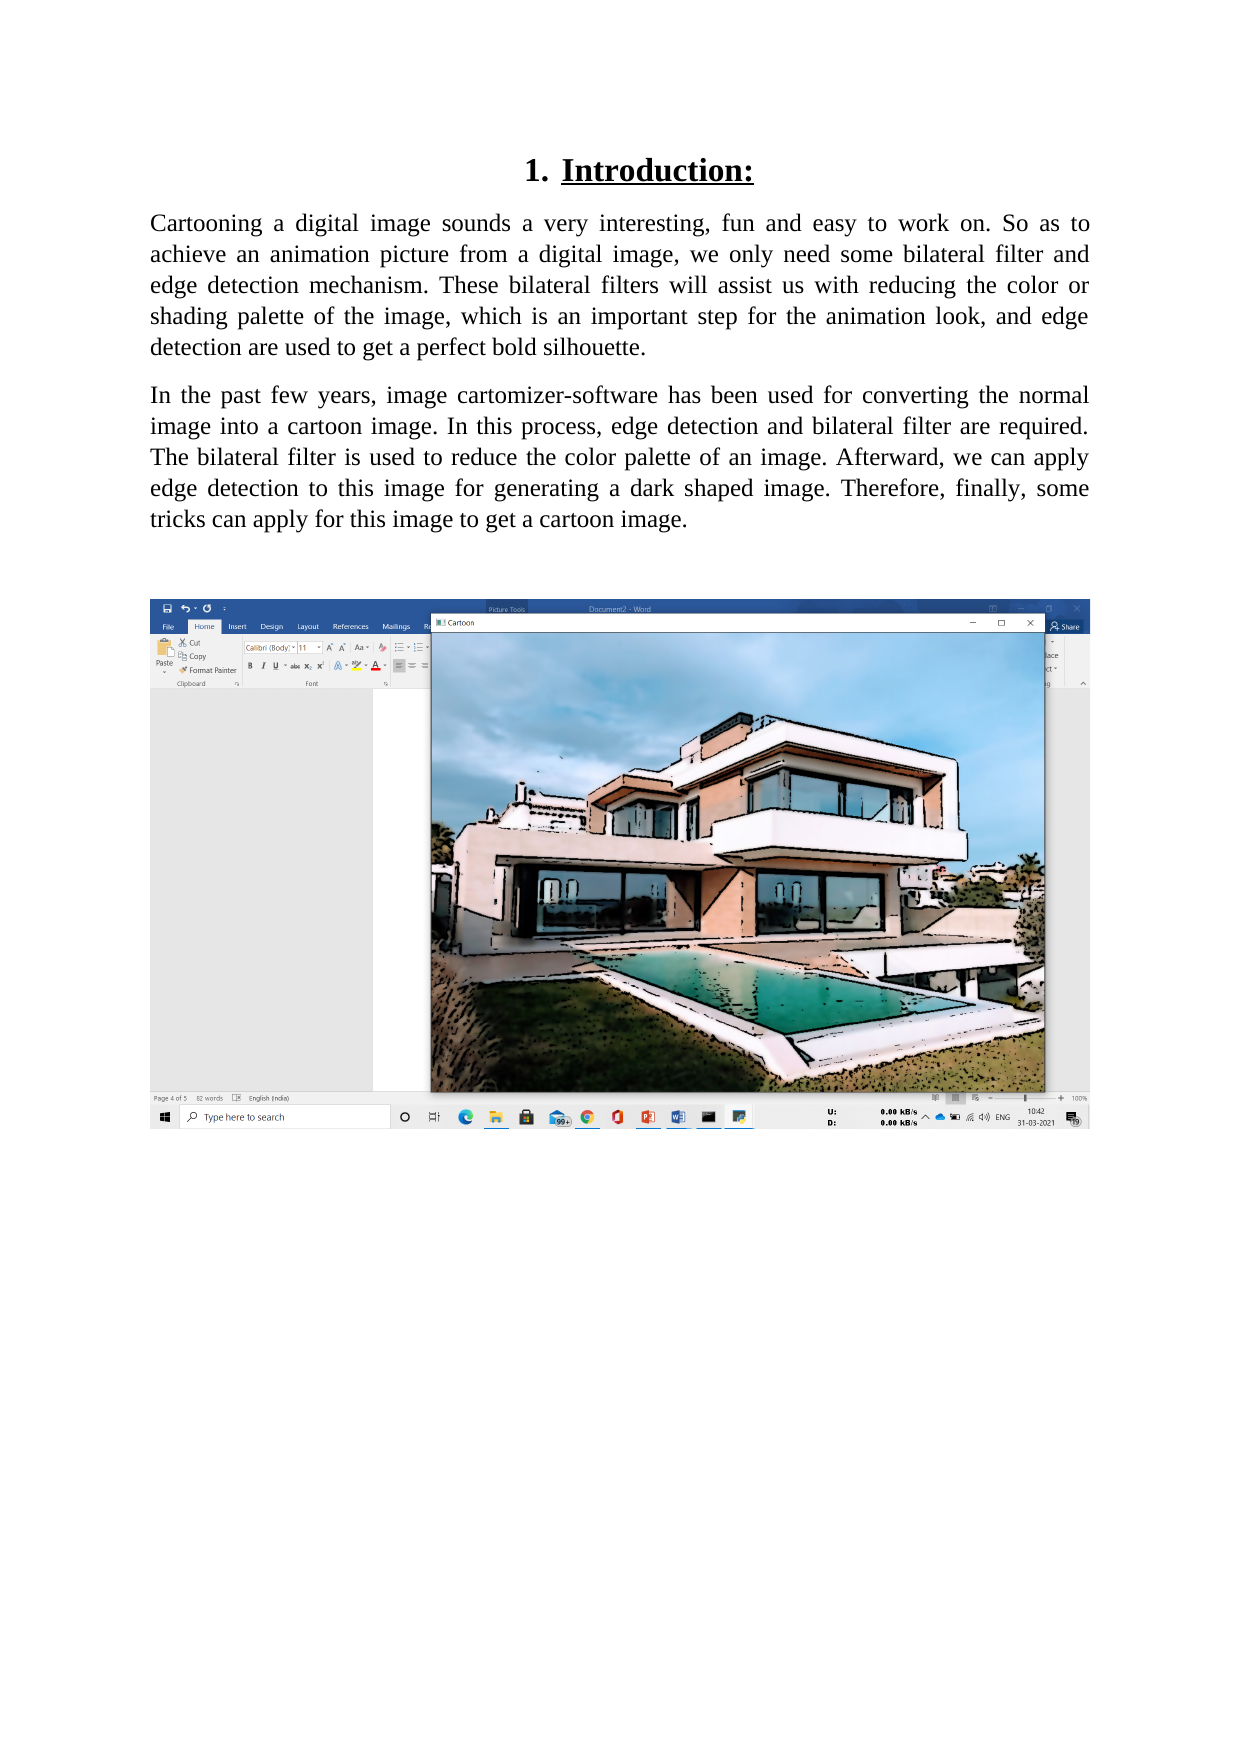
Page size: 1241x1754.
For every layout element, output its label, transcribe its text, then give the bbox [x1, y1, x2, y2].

list Introduction: [187, 150, 1090, 188]
picture [150, 599, 1091, 1129]
text In the past few years, image cartomizer-software has been used for converting the normal image into a cartoon image. In this process, edge detection and bilateral filter are required. The bilateral filter is used to reduce the color palette of an image. Afterward, we can apply edge detection to this image for generating a dark shaped image. Therefore, finally, some tricks can apply for this image to get a cartoon image. [150, 380, 1090, 533]
text Cartooning a digital image sounds a very interesting, fun and easy to work on. So as to achieve an animation picture from a digital image, we only need some bilateral filter and edge detection mechanism. These bilateral filters will assist us with reducing the color or shading palette of the image, which is an important step for the animation look, and edge detection are used to get a perfect bold silhouette. [150, 208, 1090, 361]
